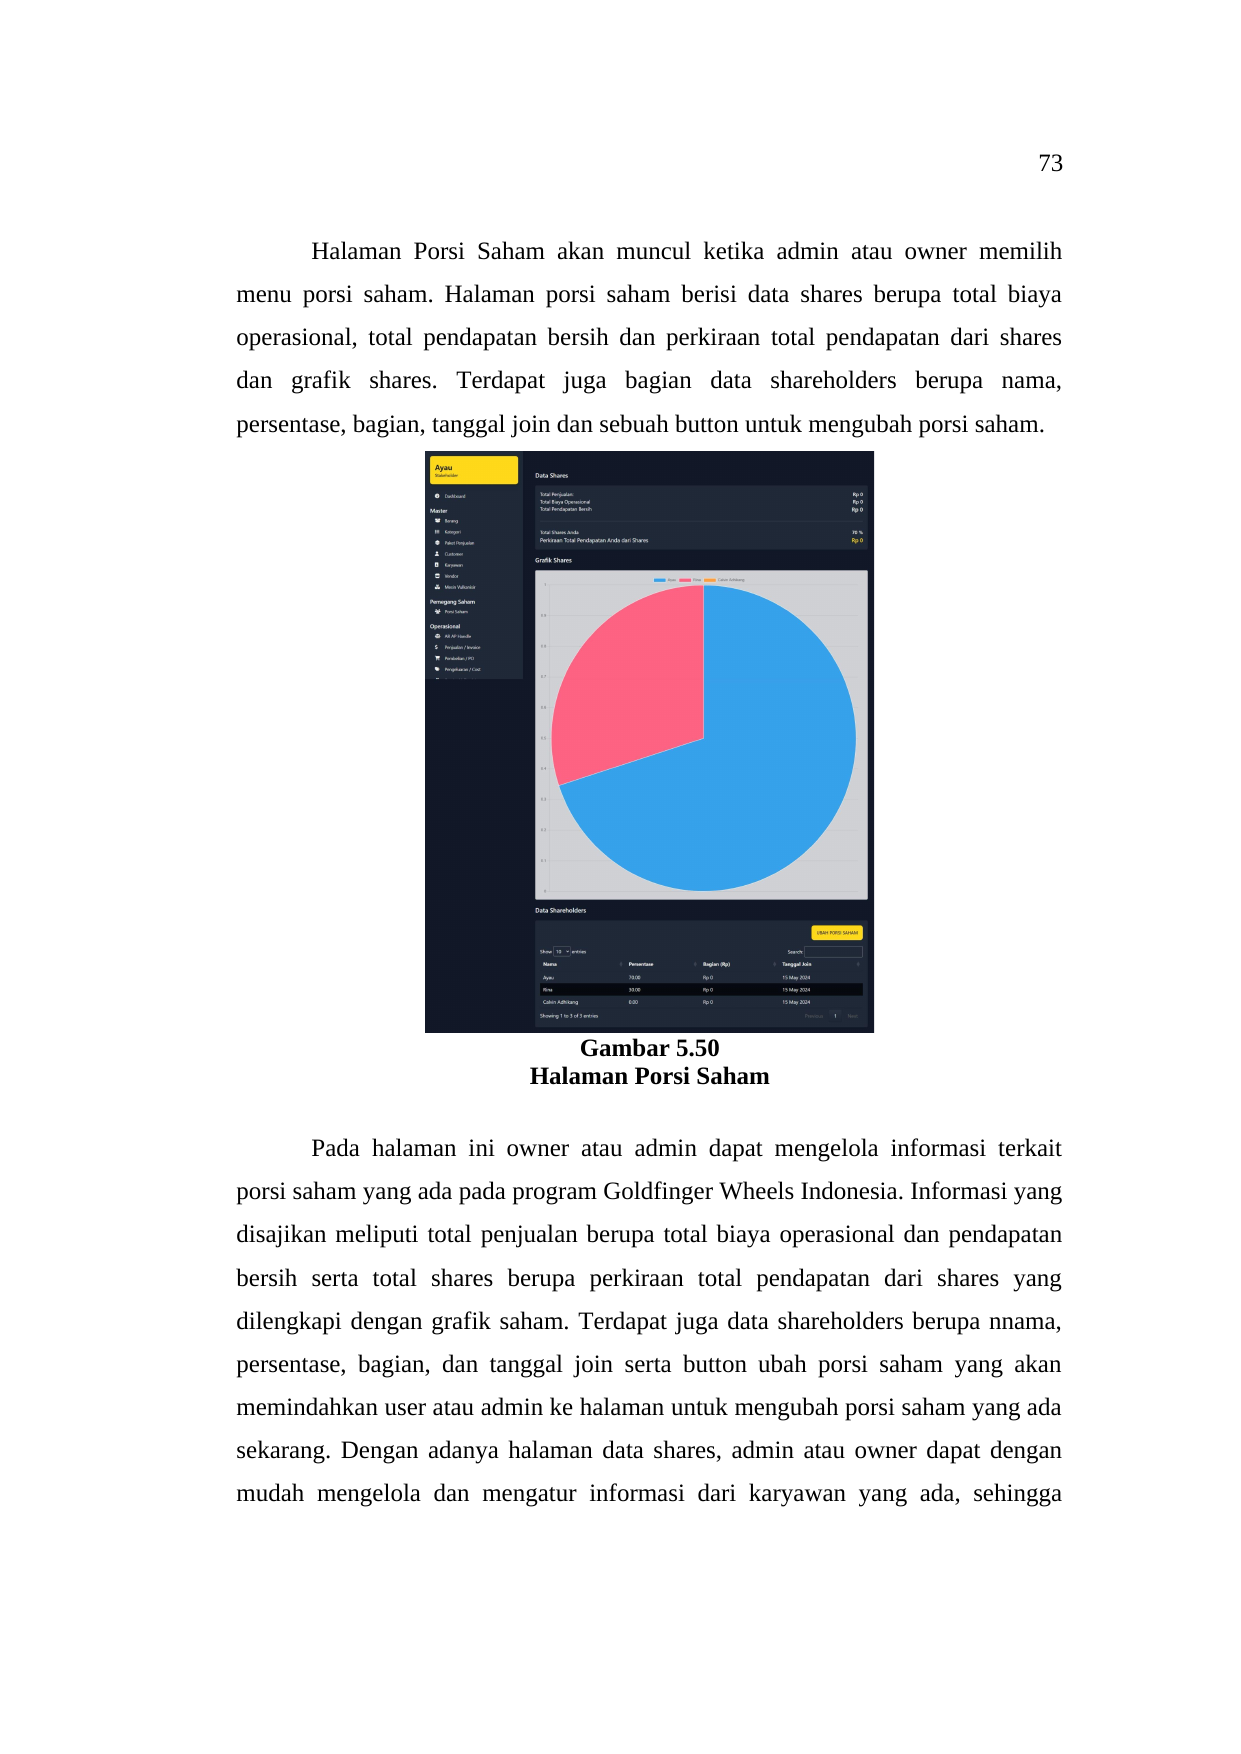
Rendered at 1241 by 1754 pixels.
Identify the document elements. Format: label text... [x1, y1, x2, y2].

text Halaman Porsi Saham akan muncul ketika admin atau owner memilih menu porsi saham. Halaman porsi saham berisi data shares berupa total biaya operasional, total pendapatan bersih dan perkiraan total pendapatan dari shares dan grafik shares. Terdapat juga bagian data shareholders berupa nama, persentase, bagian, tanggal join dan sebuah button untuk mengubah porsi saham. [236, 236, 1063, 437]
text Halaman Porsi Saham [236, 1061, 1063, 1090]
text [236, 1133, 1063, 1507]
picture [425, 451, 875, 1033]
text Gambar 5.50 [236, 1033, 1063, 1061]
